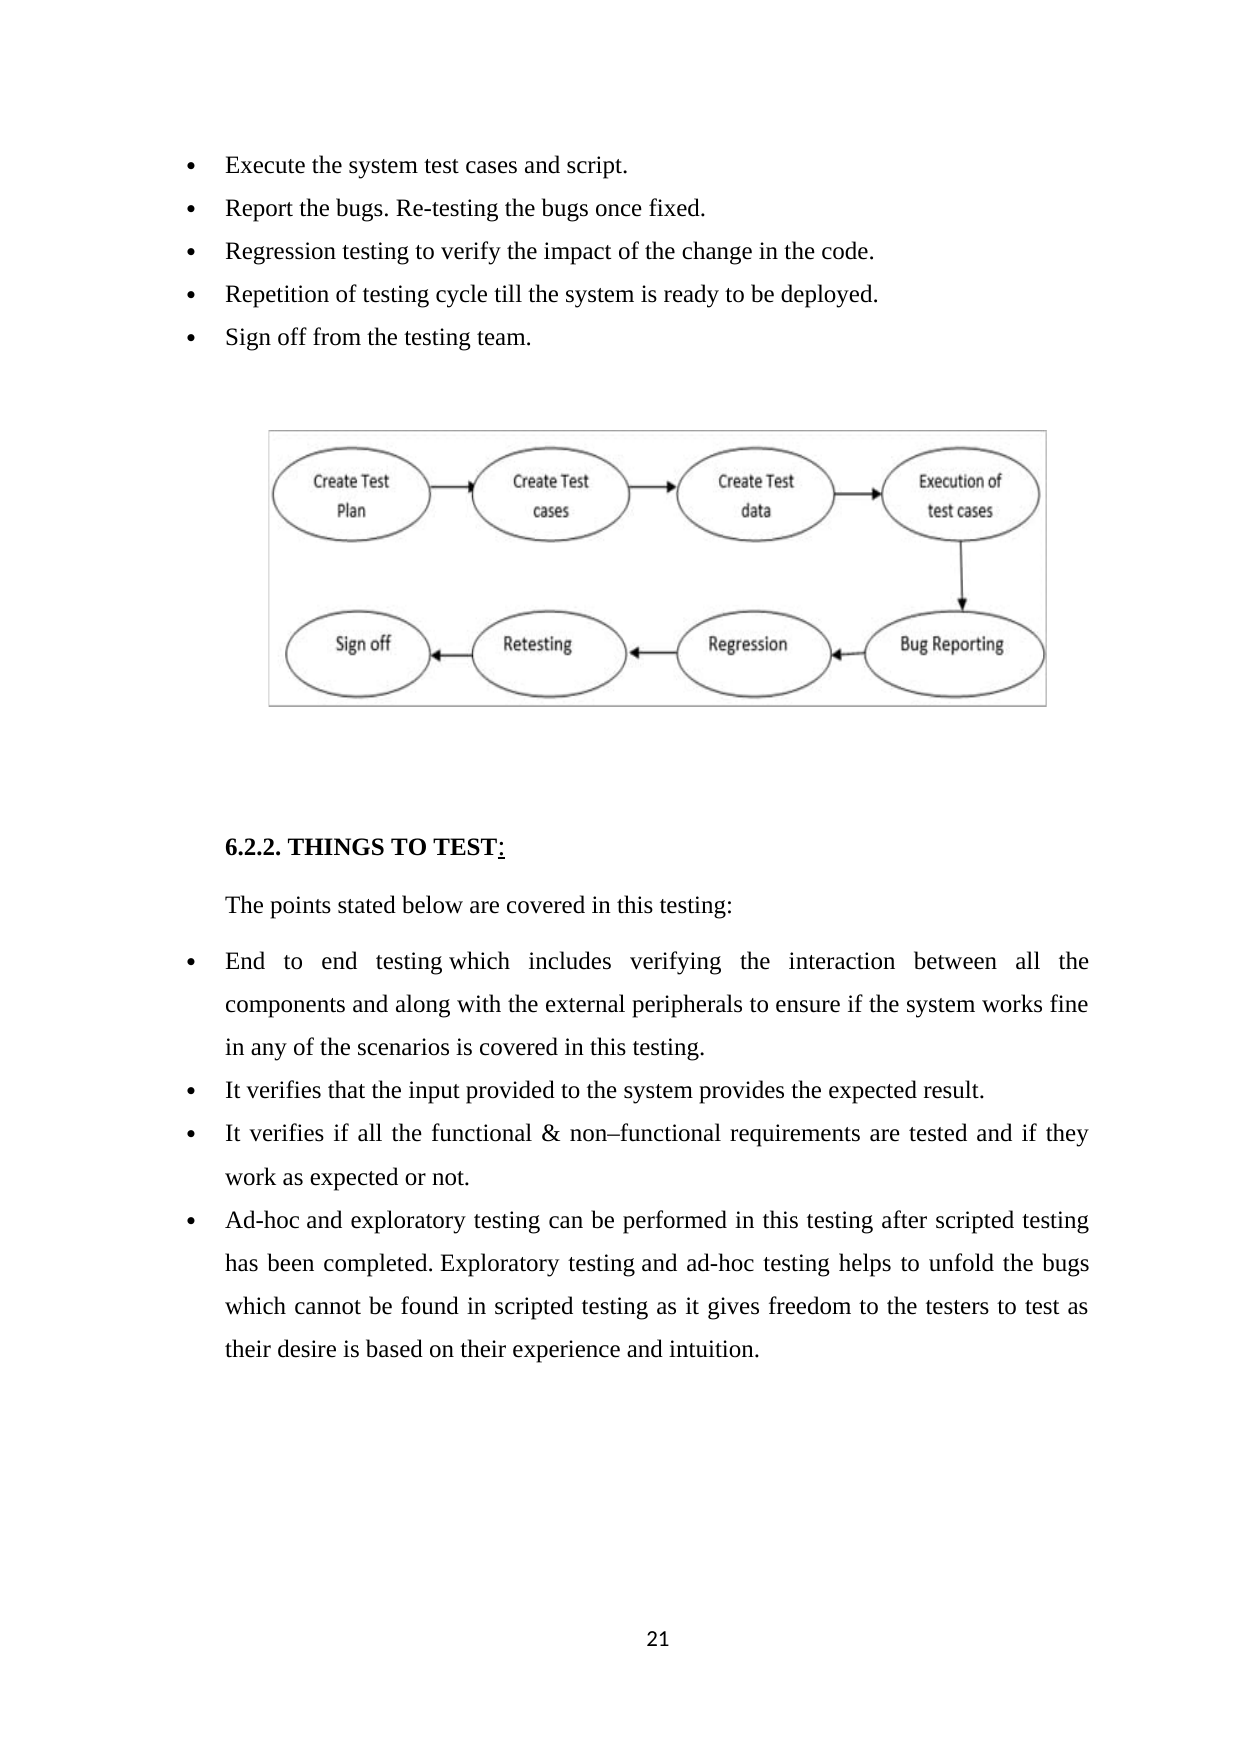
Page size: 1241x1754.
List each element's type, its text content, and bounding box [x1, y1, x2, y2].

text The points stated below are covered in this testing: [225, 890, 1090, 919]
list Ad-hoc and exploratory testing can be performed in this testing after scripted testing has been completed. Exploratory testing and ad-hoc testing helps to unfold the bugs which cannot be found in scripted testing as it gives freedom to the testers to test as their desire is based on their experience and intuition. [187, 1205, 1090, 1363]
picture [268, 430, 1047, 707]
list Report the bugs. Re-testing the bugs once fixed. [187, 193, 1090, 222]
list Repetition of testing cycle till the system is ready to be deployed. [187, 279, 1090, 308]
list Sign off from the testing team. [187, 322, 1090, 351]
list Regression testing to verify the impact of the change in the code. [187, 236, 1090, 265]
list It verifies if all the functional & non–functional requirements are tested and if they work as expected or not. [187, 1118, 1090, 1190]
text 6.2.2. THINGS TO TEST: [225, 829, 1090, 862]
list End to end testing which includes verifying the interaction between all the components and along with the external peripherals to ensure if the system works fine in any of the scenarios is covered in this testing. [187, 946, 1090, 1061]
list Execute the system test cases and script. [187, 150, 1090, 179]
list It verifies that the input provided to the system provides the expected result. [187, 1075, 1090, 1104]
